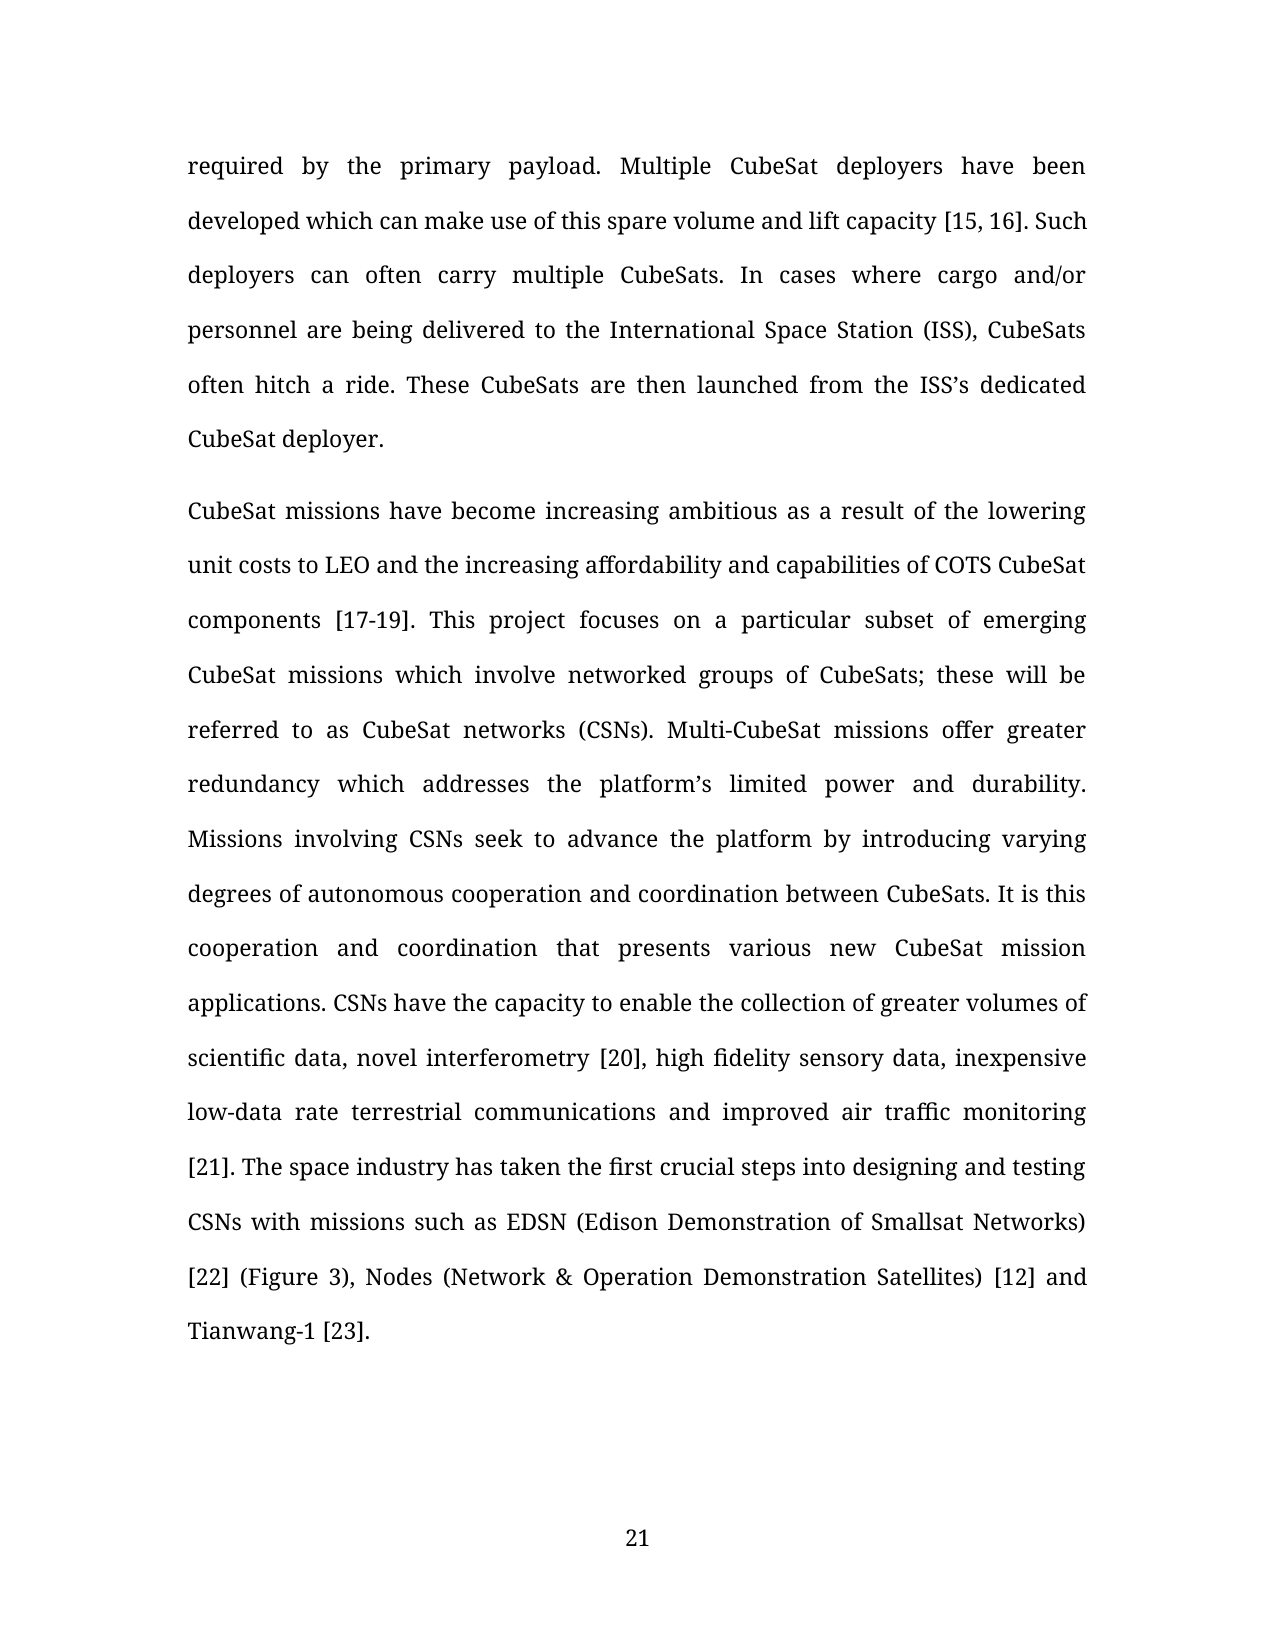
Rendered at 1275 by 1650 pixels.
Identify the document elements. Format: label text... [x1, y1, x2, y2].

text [187, 150, 1087, 455]
text CubeSat missions have become increasing ambitious as a result of the lowering unit costs to LEO and the increasing affordability and capabilities of COTS CubeSat components [17-19]. This project focuses on a particular subset of emerging CubeSat missions which involve networked groups of CubeSats; these will be referred to as CubeSat networks (CSNs). Multi-CubeSat missions offer greater redundancy which addresses the platform’s limited power and durability. Missions involving CSNs seek to advance the platform by introducing varying degrees of autonomous cooperation and coordination between CubeSats. It is this cooperation and coordination that presents various new CubeSat mission applications. CSNs have the capacity to enable the collection of greater volumes of scientific data, novel interferometry [20], high fidelity sensory data, inexpensive low-data rate terrestrial communications and improved air traffic monitoring [21]. The space industry has taken the first crucial steps into designing and testing CSNs with missions such as EDSN (Edison Demonstration of Smallsat Networks) [22] (Figure 3), Nodes (Network & Operation Demonstration Satellites) [12] and Tianwang-1 [23]. [187, 495, 1087, 1346]
